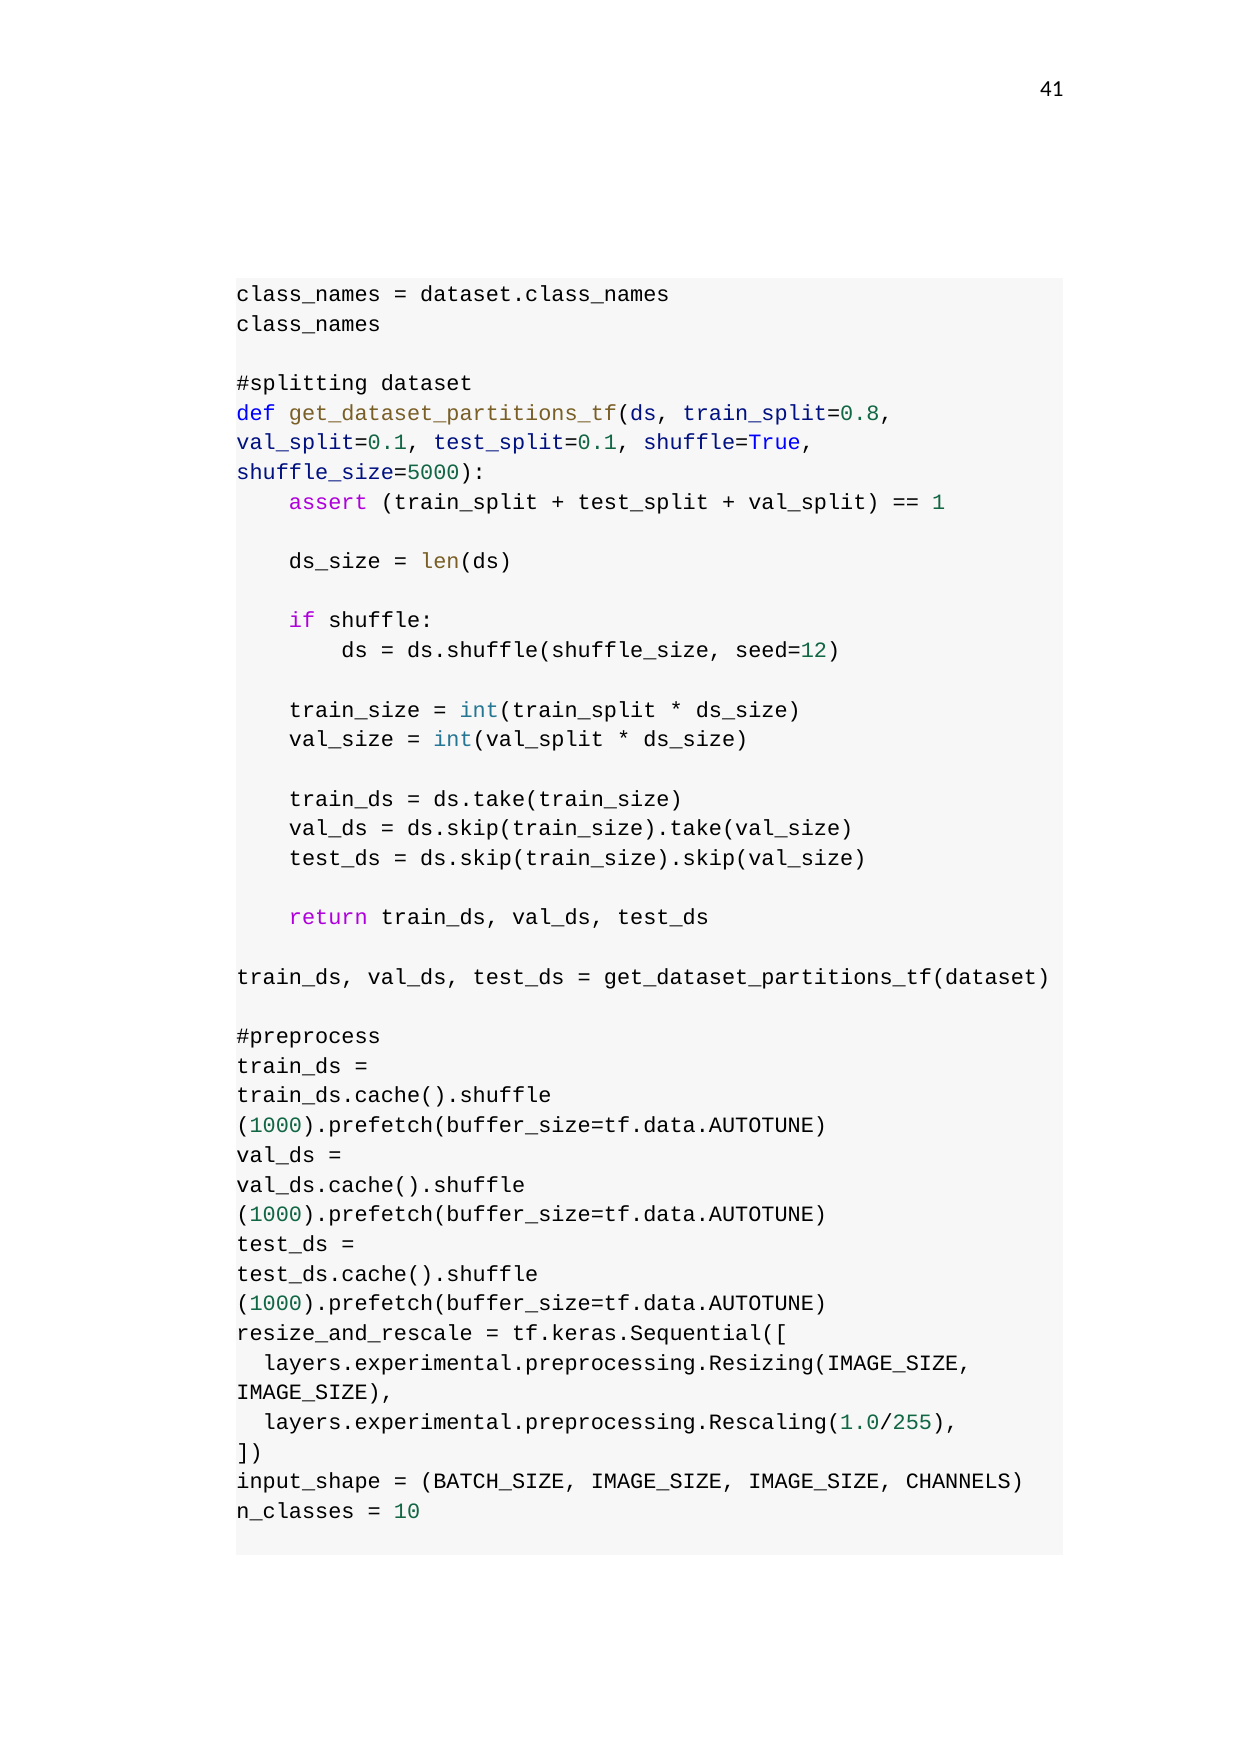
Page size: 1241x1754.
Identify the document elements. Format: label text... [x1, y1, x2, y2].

text train_ds, val_ds, test_ds = get_dataset_partitions_tf(dataset) [236, 961, 1063, 991]
text input_shape = (BATCH_SIZE, IMAGE_SIZE, IMAGE_SIZE, CHANNELS) [236, 1466, 1063, 1495]
text return train_ds, val_ds, test_ds [236, 902, 1063, 931]
text if shuffle: [236, 605, 1063, 634]
text class_names [236, 308, 1063, 338]
text train_ds = train_ds.cache().shuffle(1000).prefetch(buffer_size=tf.data.AUTOTUNE) [236, 1050, 1063, 1139]
text test_ds = test_ds.cache().shuffle(1000).prefetch(buffer_size=tf.data.AUTOTUNE) [236, 1228, 1063, 1317]
text ds = ds.shuffle(shuffle_size, seed=12) [236, 634, 1063, 664]
text val_ds = ds.skip(train_size).take(val_size) [236, 813, 1063, 842]
text layers.experimental.preprocessing.Resizing(IMAGE_SIZE, IMAGE_SIZE), [236, 1347, 1063, 1406]
text test_ds = ds.skip(train_size).skip(val_size) [236, 842, 1063, 872]
text resize_and_rescale = tf.keras.Sequential([ [236, 1317, 1063, 1347]
text val_ds = val_ds.cache().shuffle(1000).prefetch(buffer_size=tf.data.AUTOTUNE) [236, 1139, 1063, 1228]
text ]) [236, 1436, 1063, 1466]
text #preprocess [236, 1020, 1063, 1050]
text train_size = int(train_split * ds_size) [236, 694, 1063, 723]
text val_size = int(val_split * ds_size) [236, 723, 1063, 753]
text assert (train_split + test_split + val_split) == 1 [236, 486, 1063, 516]
text ds_size = len(ds) [236, 545, 1063, 575]
text def get_dataset_partitions_tf(ds, train_split=0.8, val_split=0.1, test_split=0.1, shuffle=True, shuffle_size=5000): [236, 397, 1063, 486]
text class_names = dataset.class_names [236, 278, 1063, 308]
text train_ds = ds.take(train_size) [236, 783, 1063, 813]
text n_classes = 10 [236, 1495, 1063, 1525]
text #splitting dataset [236, 367, 1063, 397]
text layers.experimental.preprocessing.Rescaling(1.0/255), [236, 1406, 1063, 1436]
